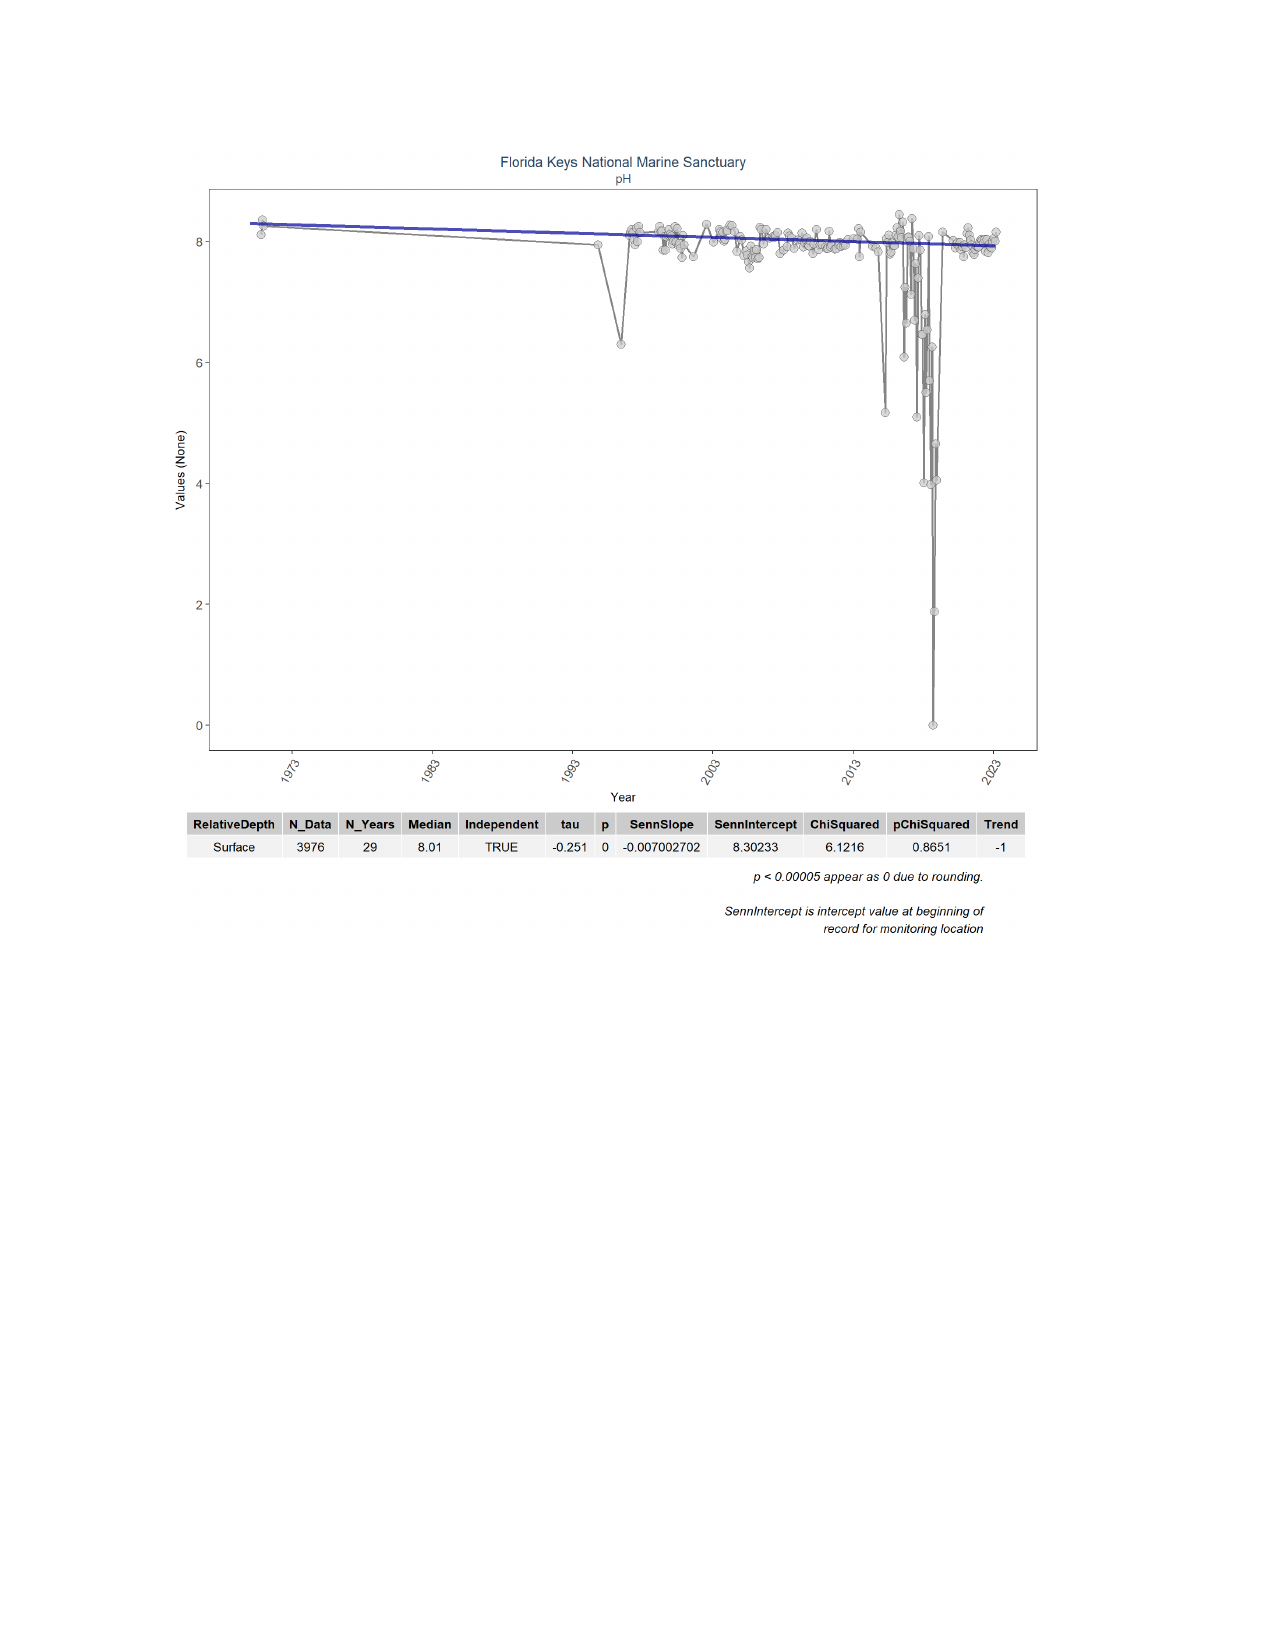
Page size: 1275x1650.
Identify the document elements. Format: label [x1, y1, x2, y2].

picture [168, 150, 1044, 938]
